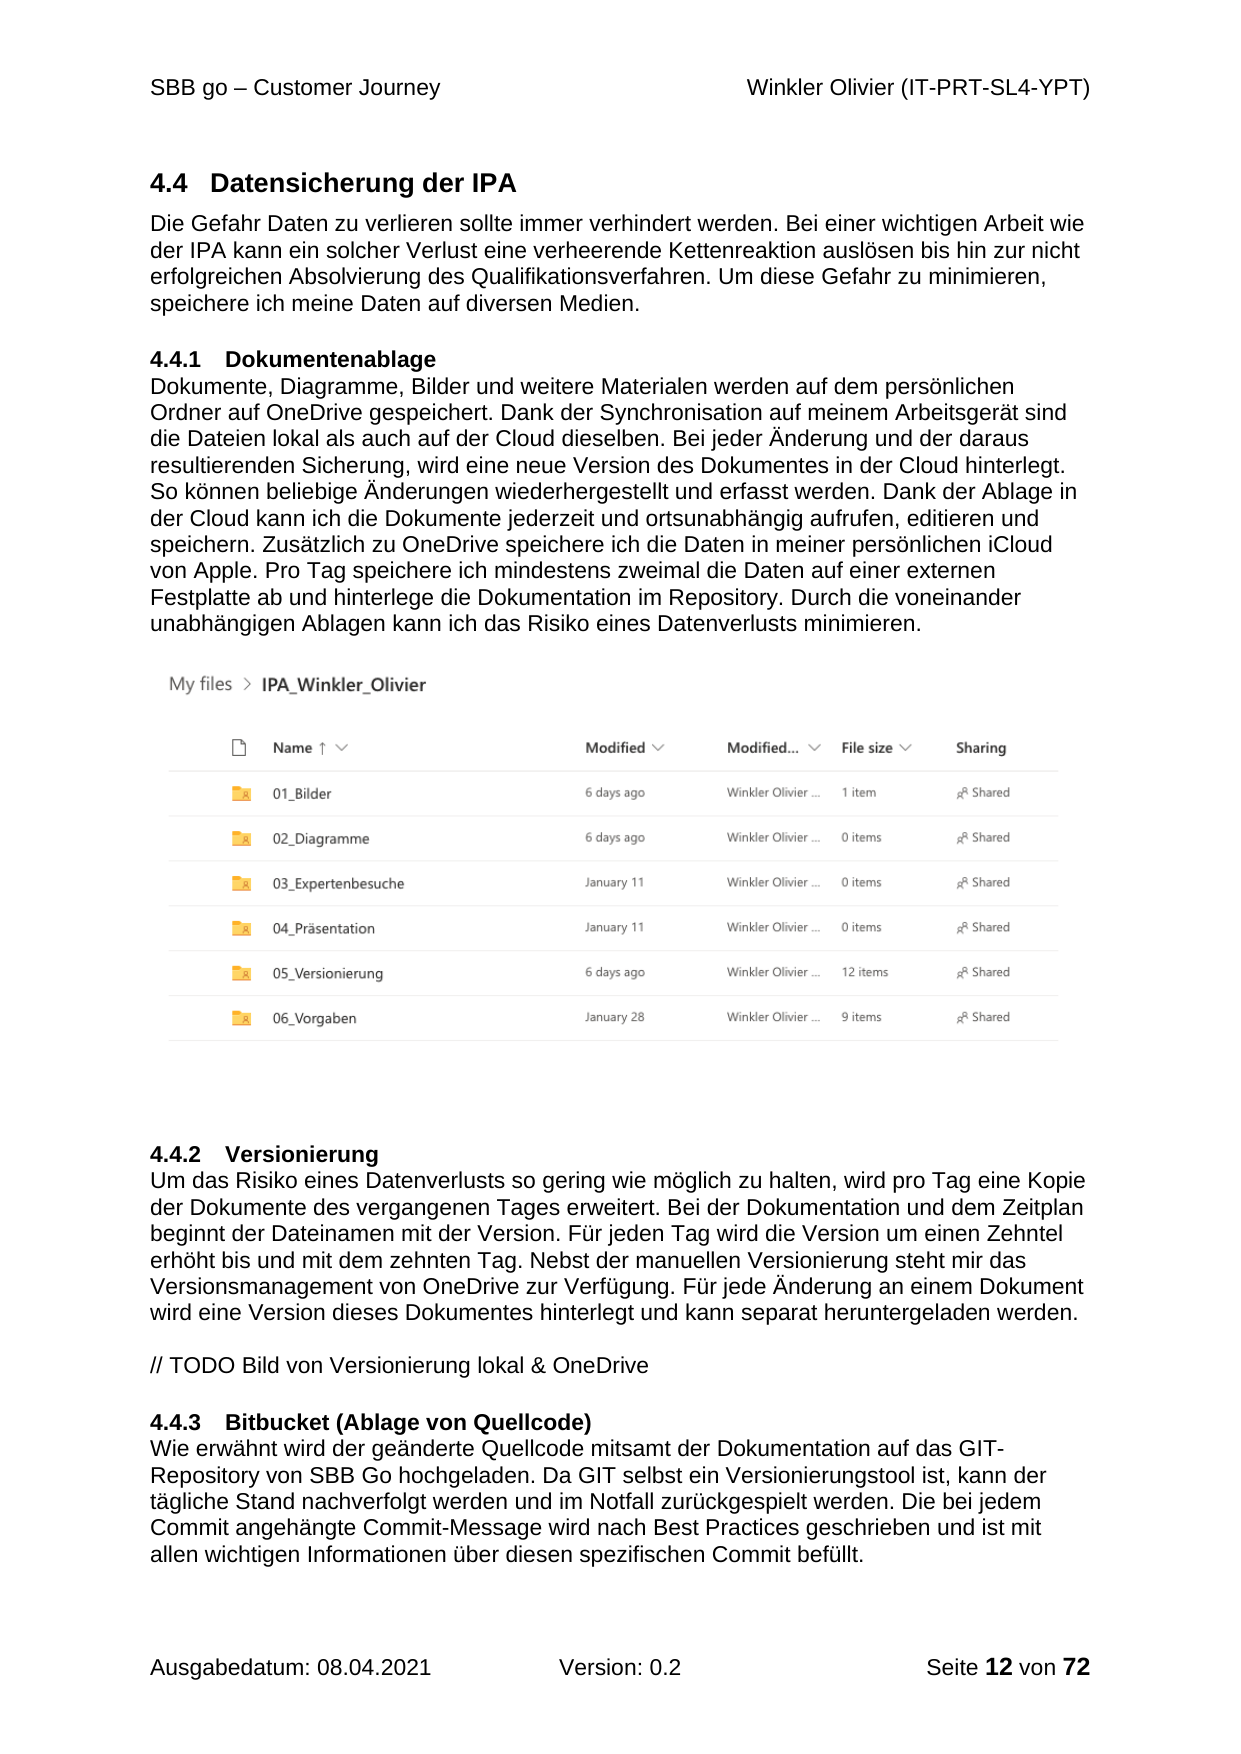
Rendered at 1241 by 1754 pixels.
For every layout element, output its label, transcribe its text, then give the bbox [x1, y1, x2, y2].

text // TODO Bild von Versionierung lokal & OneDrive [150, 1352, 1090, 1378]
text Wie erwähnt wird der geänderte Quellcode mitsamt der Dokumentation auf das GIT-Repository von SBB Go hochgeladen. Da GIT selbst ein Versionierungstool ist, kann der tägliche Stand nachverfolgt werden und im Notfall zurückgespielt werden. Die bei jedem Commit angehängte Commit-Message wird nach Best Practices geschrieben und ist mit allen wichtigen Informationen über diesen spezifischen Commit befüllt. [150, 1435, 1090, 1567]
subtitle Bitbucket (Ablage von Quellcode) [150, 1409, 1090, 1435]
subtitle Dokumentenablage [150, 346, 1090, 373]
picture [150, 663, 1072, 1062]
subtitle Versionierung [150, 1141, 1090, 1167]
subtitle Datensicherung der IPA [150, 167, 1090, 198]
text Um das Risiko eines Datenverlusts so gering wie möglich zu halten, wird pro Tag eine Kopie der Dokumente des vergangenen Tages erweitert. Bei der Dokumentation und dem Zeitplan beginnt der Dateinamen mit der Version. Für jeden Tag wird die Version um einen Zehntel erhöht bis und mit dem zehnten Tag. Nebst der manuellen Versionierung steht mir das Versionsmanagement von OneDrive zur Verfügung. Für jede Änderung an einem Dokument wird eine Version dieses Dokumentes hinterlegt und kann separat heruntergeladen werden. [150, 1167, 1090, 1326]
text Dokumente, Diagramme, Bilder und weitere Materialen werden auf dem persönlichen Ordner auf OneDrive gespeichert. Dank der Synchronisation auf meinem Arbeitsgerät sind die Dateien lokal als auch auf der Cloud dieselben. Bei jeder Änderung und der daraus resultierenden Sicherung, wird eine neue Version des Dokumentes in der Cloud hinterlegt. So können beliebige Änderungen wiederhergestellt und erfasst werden. Dank der Ablage in der Cloud kann ich die Dokumente jederzeit und ortsunabhängig aufrufen, editieren und speichern. Zusätzlich zu OneDrive speichere ich die Daten in meiner persönlichen iCloud von Apple. Pro Tag speichere ich mindestens zweimal die Daten auf einer externen Festplatte ab und hinterlege die Dokumentation im Repository. Durch die voneinander unabhängigen Ablagen kann ich das Risiko eines Datenverlusts minimieren. [150, 373, 1090, 636]
text Die Gefahr Daten zu verlieren sollte immer verhindert werden. Bei einer wichtigen Arbeit wie der IPA kann ein solcher Verlust eine verheerende Kettenreaktion auslösen bis hin zur nicht erfolgreichen Absolvierung des Qualifikationsverfahren. Um diese Gefahr zu minimieren, speichere ich meine Daten auf diversen Medien. [150, 210, 1090, 316]
